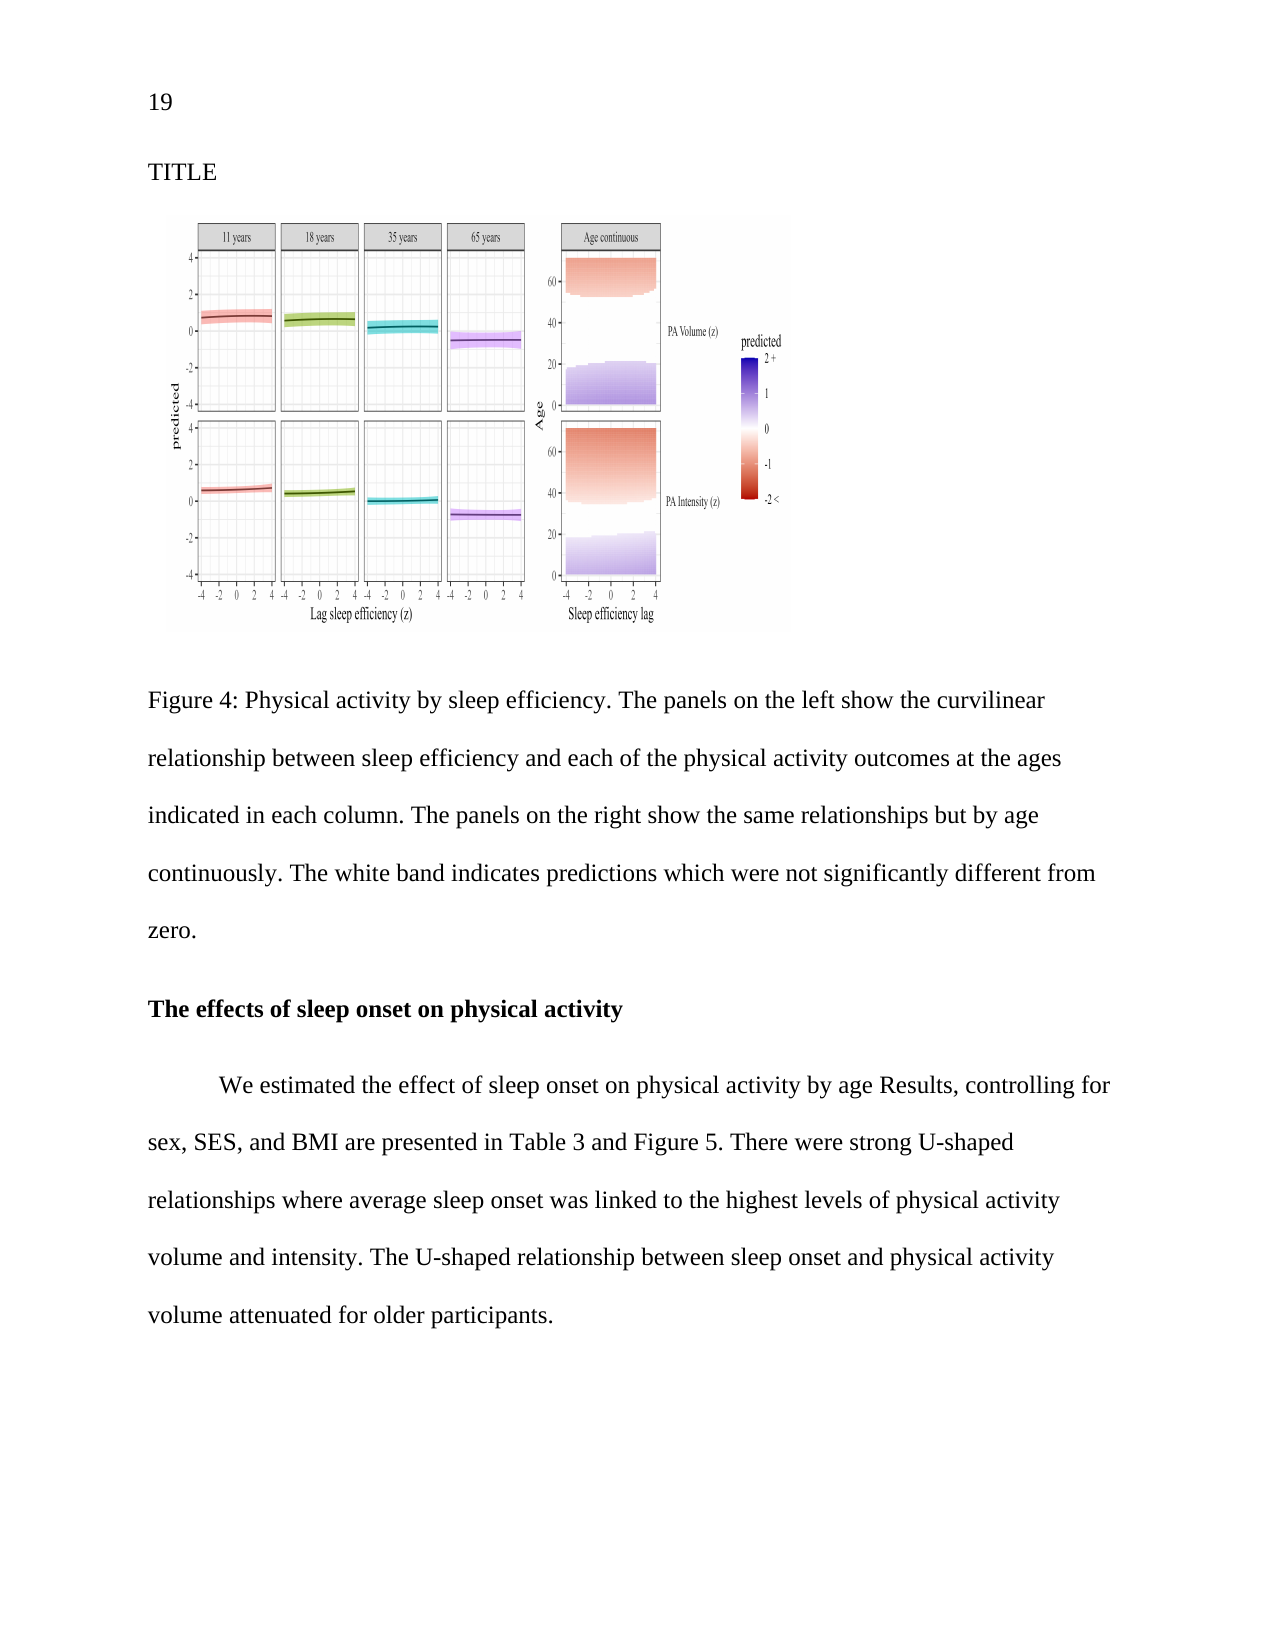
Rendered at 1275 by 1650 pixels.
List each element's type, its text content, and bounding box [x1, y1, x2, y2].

text We estimated the effect of sleep onset on physical activity by age Results, controlling for sex, SES, and BMI are presented in Table 3 and Figure 5. There were strong U-shaped relationships where average sleep onset was linked to the highest levels of physical activity volume and intensity. The U-shaped relationship between sleep onset and physical activity volume attenuated for older participants. [148, 1070, 1127, 1329]
text Figure 4: Physical activity by sleep efficiency. The panels on the left show the curvilinear relationship between sleep efficiency and each of the physical activity outcomes at the ages indicated in each column. The panels on the right show the same relationships but by age continuously. The white band indicates predictions which were not significantly different from zero. [148, 685, 1127, 944]
picture [166, 215, 792, 632]
subtitle The effects of sleep onset on physical activity [148, 994, 1127, 1022]
